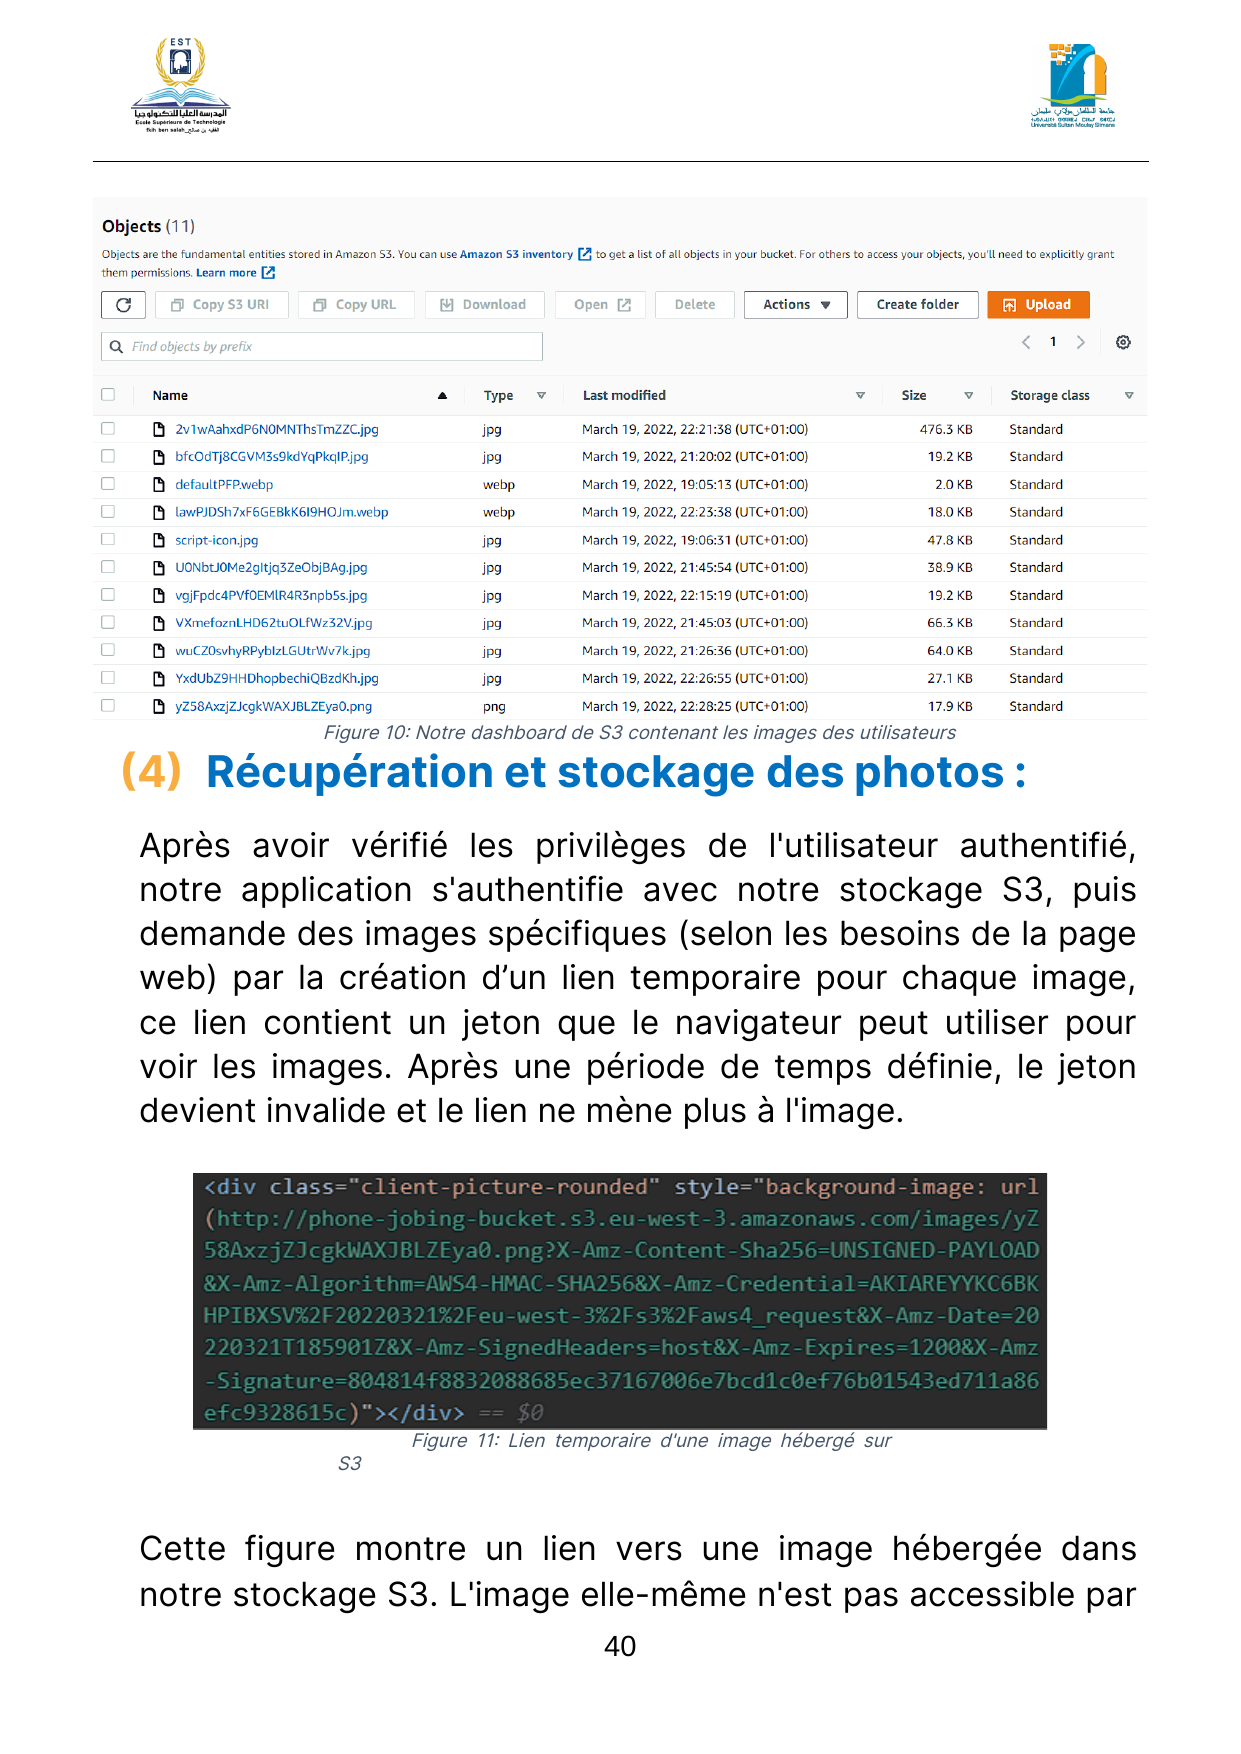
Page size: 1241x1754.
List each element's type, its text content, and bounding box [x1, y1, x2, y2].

list Récupération et stockage des photos : [119, 116, 1088, 197]
picture [1031, 44, 1115, 128]
picture [92, 197, 1148, 720]
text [139, 1528, 1138, 1615]
text Après avoir vérifié les privilèges de l'utilisateur authentifié, notre application s'authentifie avec notre stockage S3, puis demande des images spécifiques (selon les besoins de la page web) par la création d’un lien temporaire pour chaque image, ce lien contient un jeton que le navigateur peut utiliser pour voir les images. Après une période de temps définie, le jeton devient invalide et le lien ne mène plus à l'image. [139, 825, 1138, 1131]
list Récupération et stockage des photos : [119, 720, 1088, 798]
picture [193, 1173, 1048, 1430]
picture [126, 23, 236, 116]
